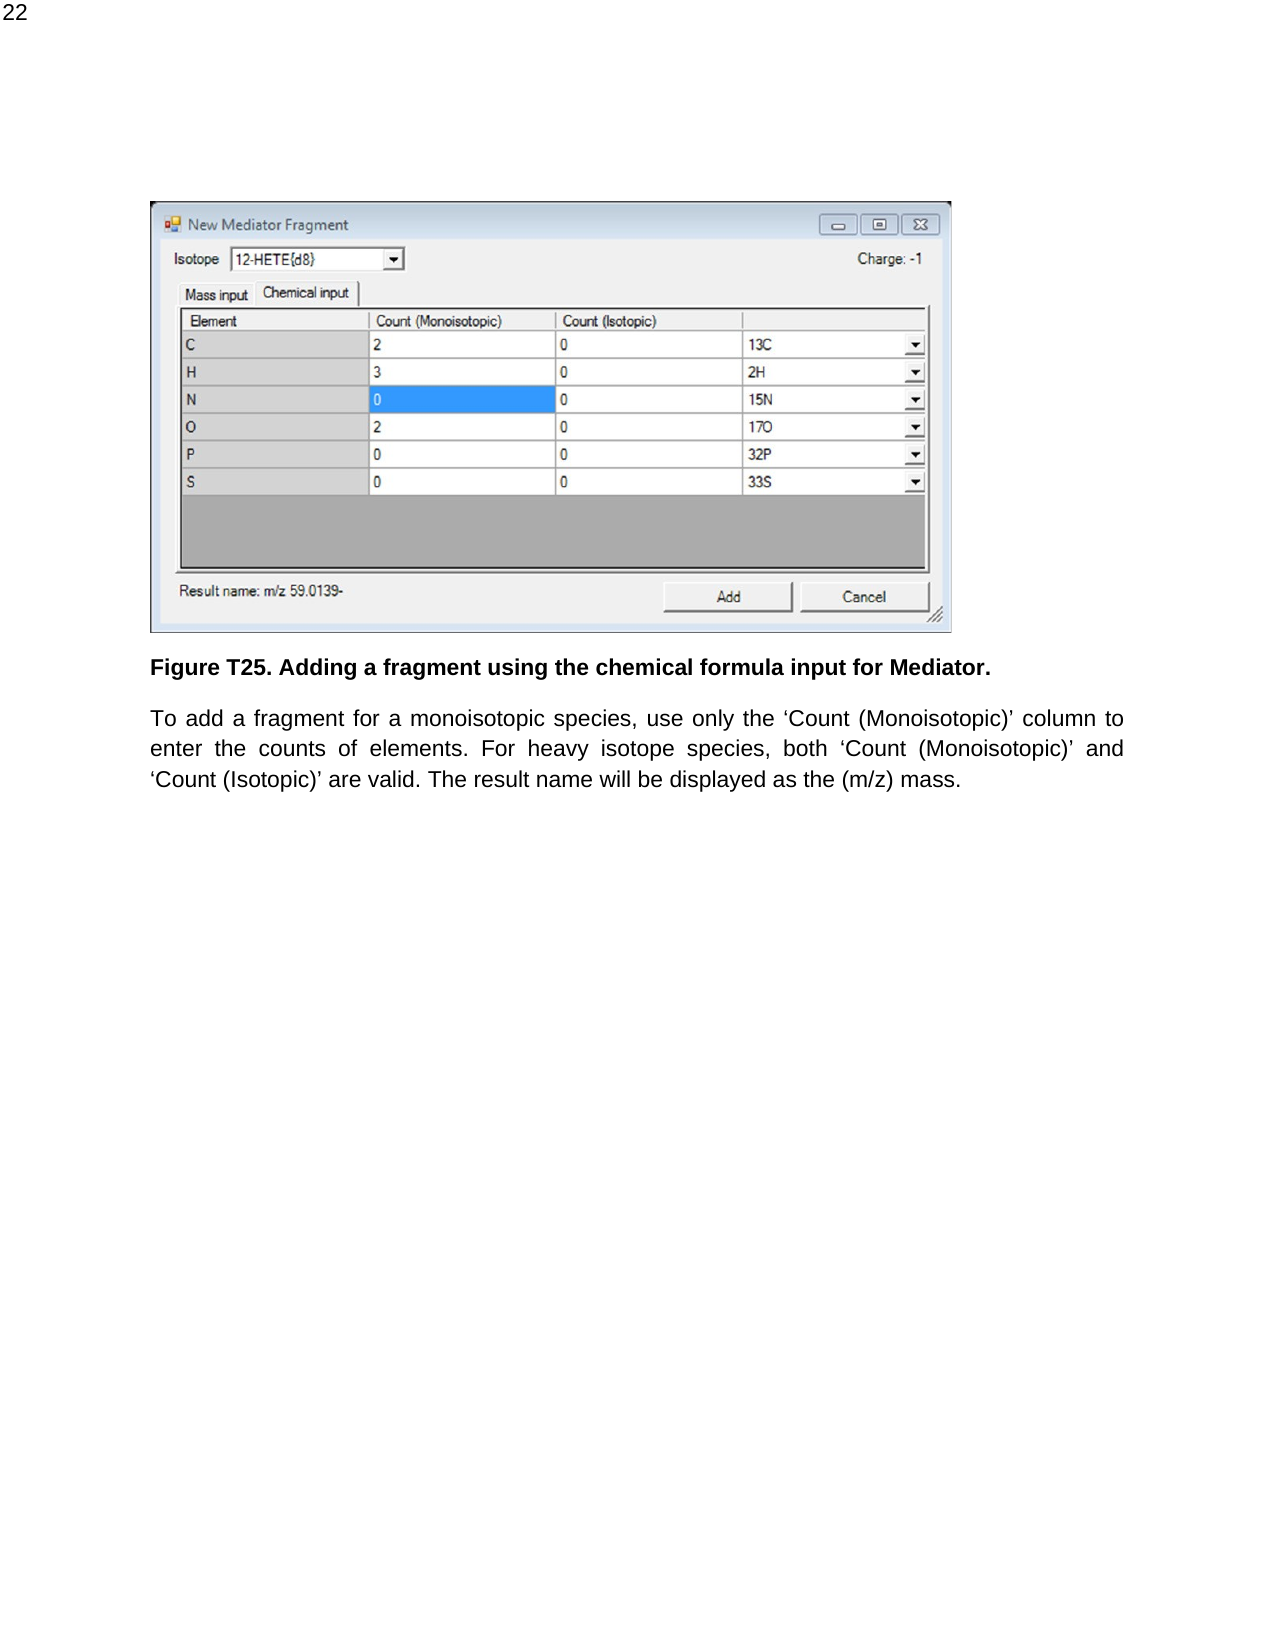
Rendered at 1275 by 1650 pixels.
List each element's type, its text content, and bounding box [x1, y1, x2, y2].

subtitle Figure T25. Adding a fragment using the chemical formula input for Mediator. [150, 654, 1150, 680]
picture [150, 201, 952, 633]
text To add a fragment for a monoisotopic species, use only the ‘Count (Monoisotopic)’ column to enter the counts of elements. For heavy isotope species, both ‘Count (Monoisotopic)’ and ‘Count (Isotopic)’ are valid. The result name will be displayed as the (m/z) mass. [150, 705, 1125, 792]
